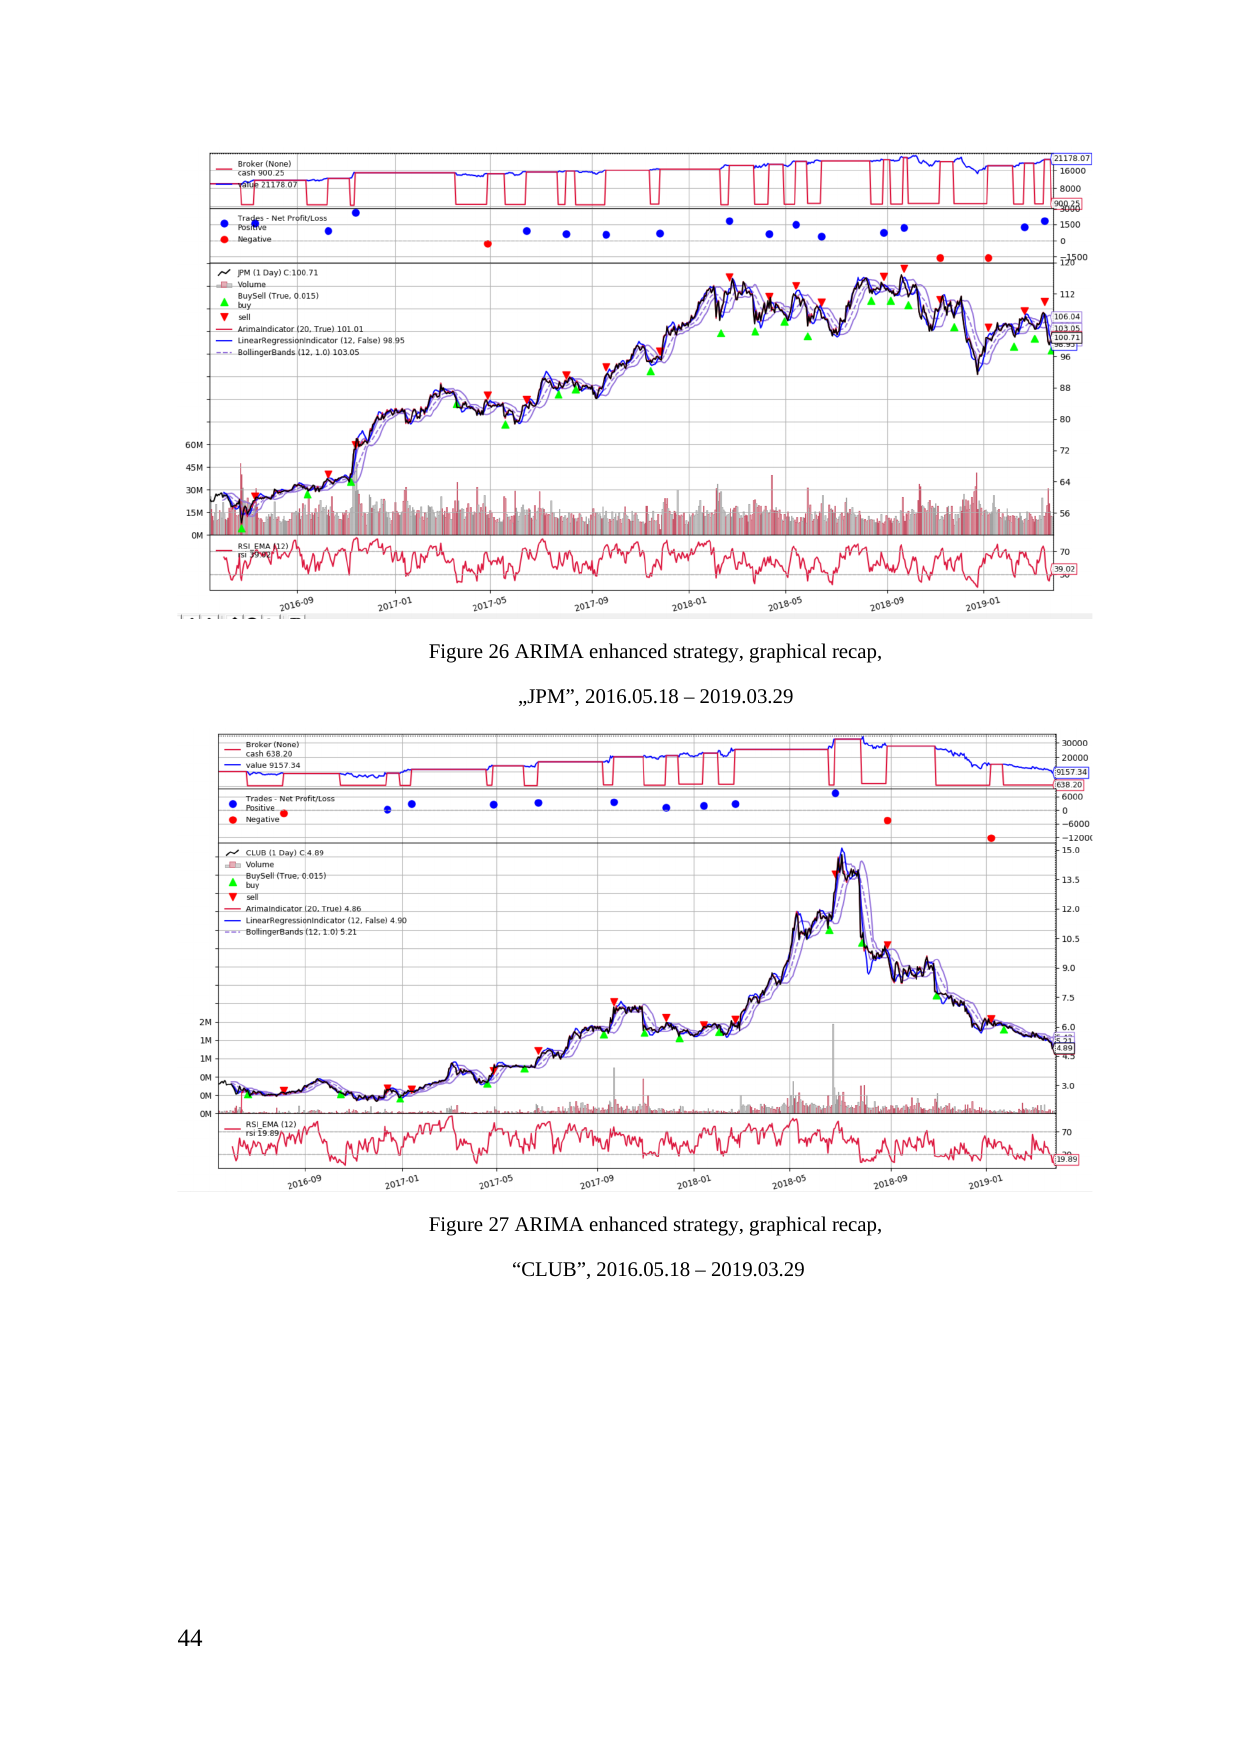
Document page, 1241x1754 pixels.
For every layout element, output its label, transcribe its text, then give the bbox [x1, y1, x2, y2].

text „JPM”, 2016.05.18 – 2019.03.29 [177, 684, 1092, 708]
text “CLUB”, 2016.05.18 – 2019.03.29 [177, 1257, 1092, 1281]
text Figure 26 ARIMA enhanced strategy, graphical recap, [177, 639, 1092, 663]
text Figure 27 ARIMA enhanced strategy, graphical recap, [177, 1212, 1092, 1236]
picture [177, 147, 1093, 619]
picture [177, 728, 1093, 1192]
